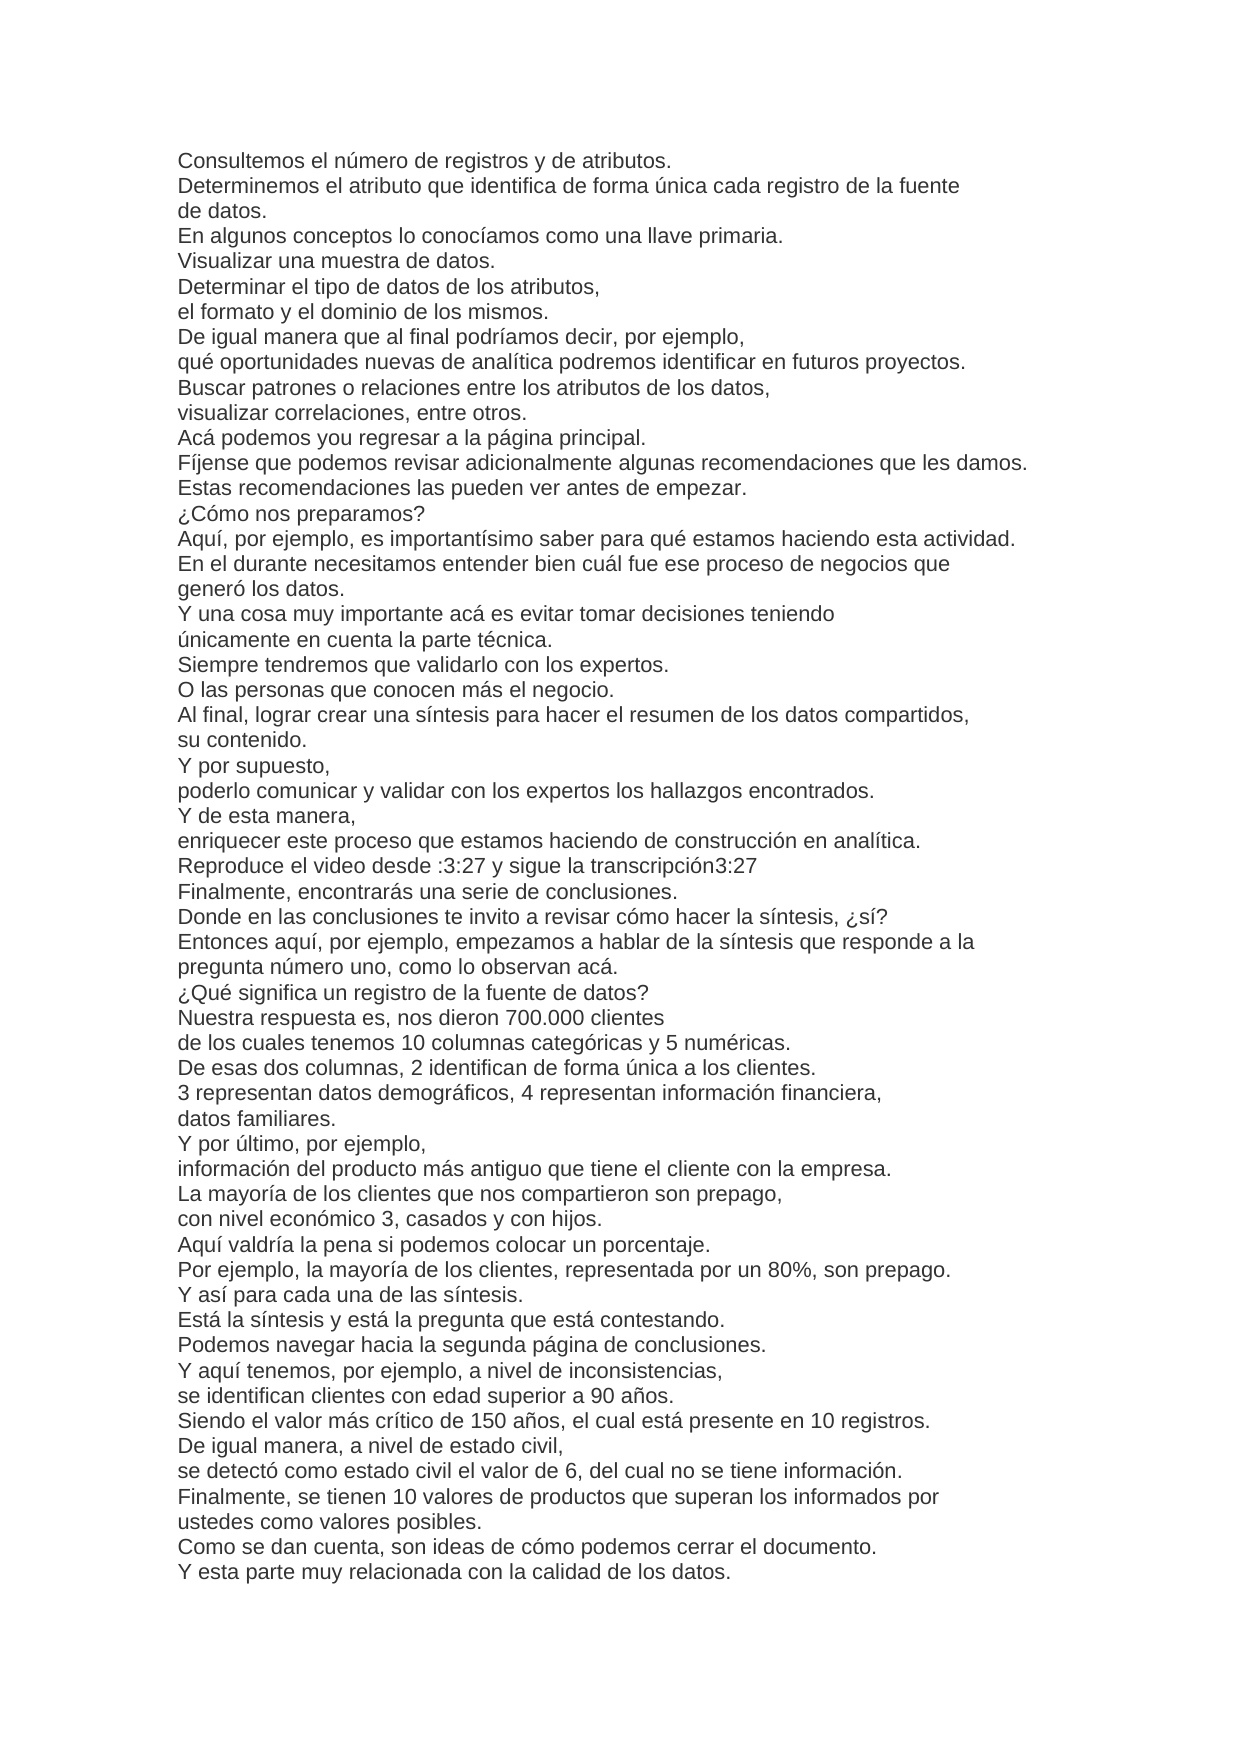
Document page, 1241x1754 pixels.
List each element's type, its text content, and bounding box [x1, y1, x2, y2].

text Finalmente, se tienen 10 valores de productos que superan los informados por [177, 1484, 1063, 1509]
text su contenido. [177, 727, 1063, 753]
text generó los datos. [177, 576, 1063, 601]
text Consultemos el número de registros y de atributos. [177, 148, 1063, 173]
text Y por último, por ejemplo, [177, 1131, 1063, 1156]
text Entonces aquí, por ejemplo, empezamos a hablar de la síntesis que responde a la [177, 929, 1063, 954]
text Podemos navegar hacia la segunda página de conclusiones. [177, 1332, 1063, 1358]
text Buscar patrones o relaciones entre los atributos de los datos, [177, 374, 1063, 400]
text En el durante necesitamos entender bien cuál fue ese proceso de negocios que [177, 551, 1063, 576]
text Estas recomendaciones las pueden ver antes de empezar. [177, 475, 1063, 501]
text ¿Cómo nos preparamos? [177, 501, 1063, 526]
text Y esta parte muy relacionada con la calidad de los datos. [177, 1559, 1063, 1584]
text con nivel económico 3, casados y con hijos. [177, 1206, 1063, 1232]
text datos familiares. [177, 1106, 1063, 1131]
text De igual manera, a nivel de estado civil, [177, 1433, 1063, 1458]
text Aquí valdría la pena si podemos colocar un porcentaje. [177, 1232, 1063, 1257]
text Siendo el valor más crítico de 150 años, el cual está presente en 10 registros. [177, 1408, 1063, 1433]
text únicamente en cuenta la parte técnica. [177, 627, 1063, 652]
text Y así para cada una de las síntesis. [177, 1282, 1063, 1307]
text ustedes como valores posibles. [177, 1509, 1063, 1534]
text ¿Qué significa un registro de la fuente de datos? [177, 979, 1063, 1005]
text se identifican clientes con edad superior a 90 años. [177, 1383, 1063, 1408]
text el formato y el dominio de los mismos. [177, 299, 1063, 324]
text Por ejemplo, la mayoría de los clientes, representada por un 80%, son prepago. [177, 1257, 1063, 1282]
text En algunos conceptos lo conocíamos como una llave primaria. [177, 223, 1063, 248]
text poderlo comunicar y validar con los expertos los hallazgos encontrados. [177, 778, 1063, 803]
text información del producto más antiguo que tiene el cliente con la empresa. [177, 1156, 1063, 1181]
text Acá podemos you regresar a la página principal. [177, 425, 1063, 450]
text De igual manera que al final podríamos decir, por ejemplo, [177, 324, 1063, 349]
text Determinemos el atributo que identifica de forma única cada registro de la fuente [177, 173, 1063, 198]
text Visualizar una muestra de datos. [177, 248, 1063, 274]
text Siempre tendremos que validarlo con los expertos. [177, 652, 1063, 677]
text pregunta número uno, como lo observan acá. [177, 954, 1063, 979]
text Fíjense que podemos revisar adicionalmente algunas recomendaciones que les damos. [177, 450, 1063, 475]
text De esas dos columnas, 2 identifican de forma única a los clientes. [177, 1055, 1063, 1080]
text qué oportunidades nuevas de analítica podremos identificar en futuros proyectos. [177, 349, 1063, 374]
text enriquecer este proceso que estamos haciendo de construcción en analítica. [177, 828, 1063, 853]
text 3 representan datos demográficos, 4 representan información financiera, [177, 1080, 1063, 1106]
text Reproduce el video desde :3:27 y sigue la transcripción3:27 [177, 853, 1063, 879]
text La mayoría de los clientes que nos compartieron son prepago, [177, 1181, 1063, 1206]
text Y una cosa muy importante acá es evitar tomar decisiones teniendo [177, 601, 1063, 627]
text Determinar el tipo de datos de los atributos, [177, 274, 1063, 299]
text Al final, lograr crear una síntesis para hacer el resumen de los datos compartidos, [177, 702, 1063, 727]
text Aquí, por ejemplo, es importantísimo saber para qué estamos haciendo esta actividad. [177, 526, 1063, 551]
text visualizar correlaciones, entre otros. [177, 400, 1063, 425]
text Finalmente, encontrarás una serie de conclusiones. [177, 879, 1063, 904]
text de los cuales tenemos 10 columnas categóricas y 5 numéricas. [177, 1030, 1063, 1055]
text se detectó como estado civil el valor de 6, del cual no se tiene información. [177, 1458, 1063, 1484]
text Y por supuesto, [177, 753, 1063, 778]
text Como se dan cuenta, son ideas de cómo podemos cerrar el documento. [177, 1534, 1063, 1559]
text Está la síntesis y está la pregunta que está contestando. [177, 1307, 1063, 1332]
text de datos. [177, 198, 1063, 223]
text Donde en las conclusiones te invito a revisar cómo hacer la síntesis, ¿sí? [177, 904, 1063, 929]
text Y aquí tenemos, por ejemplo, a nivel de inconsistencias, [177, 1358, 1063, 1383]
text O las personas que conocen más el negocio. [177, 677, 1063, 702]
text Nuestra respuesta es, nos dieron 700.000 clientes [177, 1005, 1063, 1030]
text Y de esta manera, [177, 803, 1063, 828]
